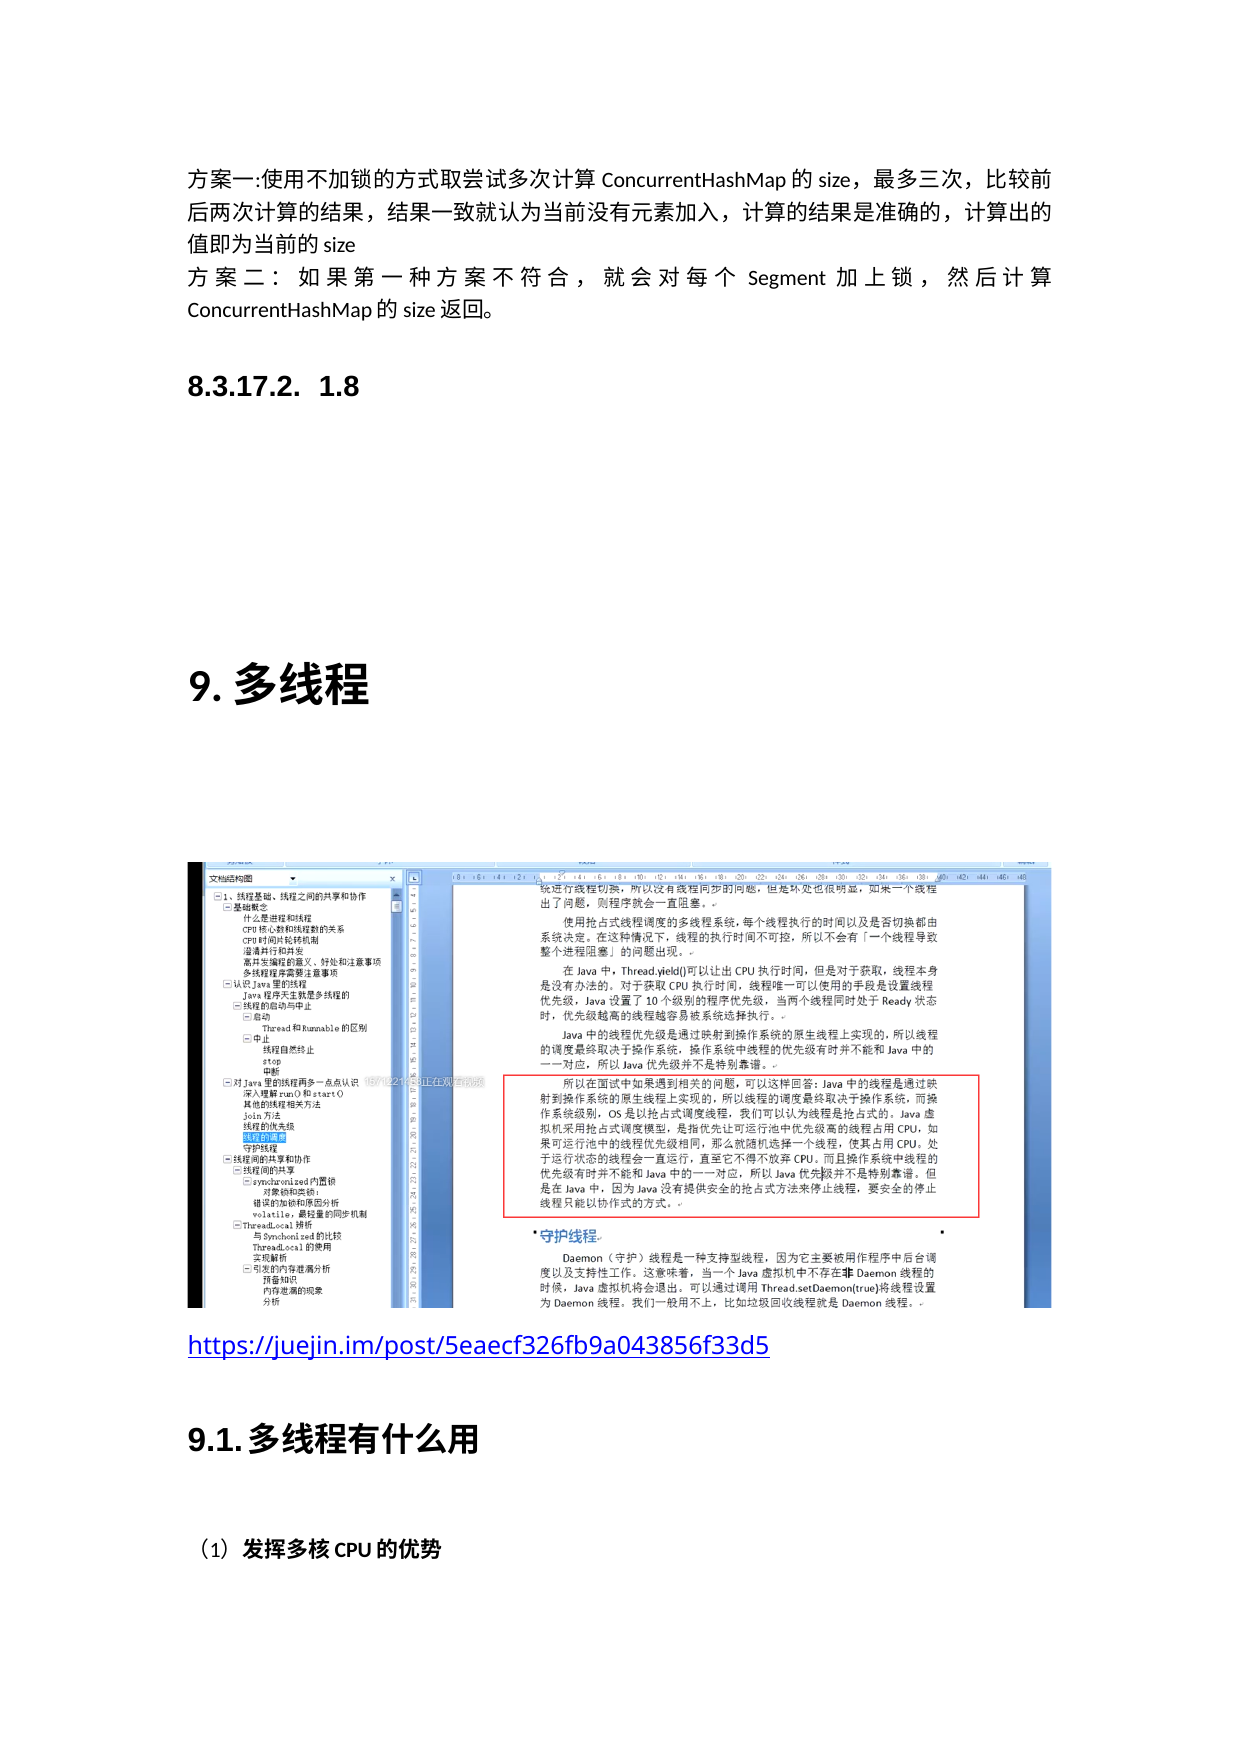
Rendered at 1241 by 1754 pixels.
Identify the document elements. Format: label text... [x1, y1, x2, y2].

list 方案二：如果第一种方案不符合，就会对每个Segment加上锁，然后计算ConcurrentHashMap的size返回。 [187, 259, 1053, 324]
subtitle 1.8 [187, 354, 1053, 419]
text https://juejin.im/post/5eaecf326fb9a043856f33d5 [187, 1312, 1053, 1377]
subtitle 多线程 [187, 633, 1053, 730]
text （1）发挥多核CPU的优势 [187, 1531, 1053, 1564]
subtitle 多线程有什么用 [187, 1404, 1053, 1469]
list 方案一:使用不加锁的方式取尝试多次计算ConcurrentHashMap的size，最多三次，比较前后两次计算的结果，结果一致就认为当前没有元素加入，计算的结果是准确的，计算出的值即为当前的size [187, 162, 1053, 259]
picture [187, 862, 1052, 1308]
